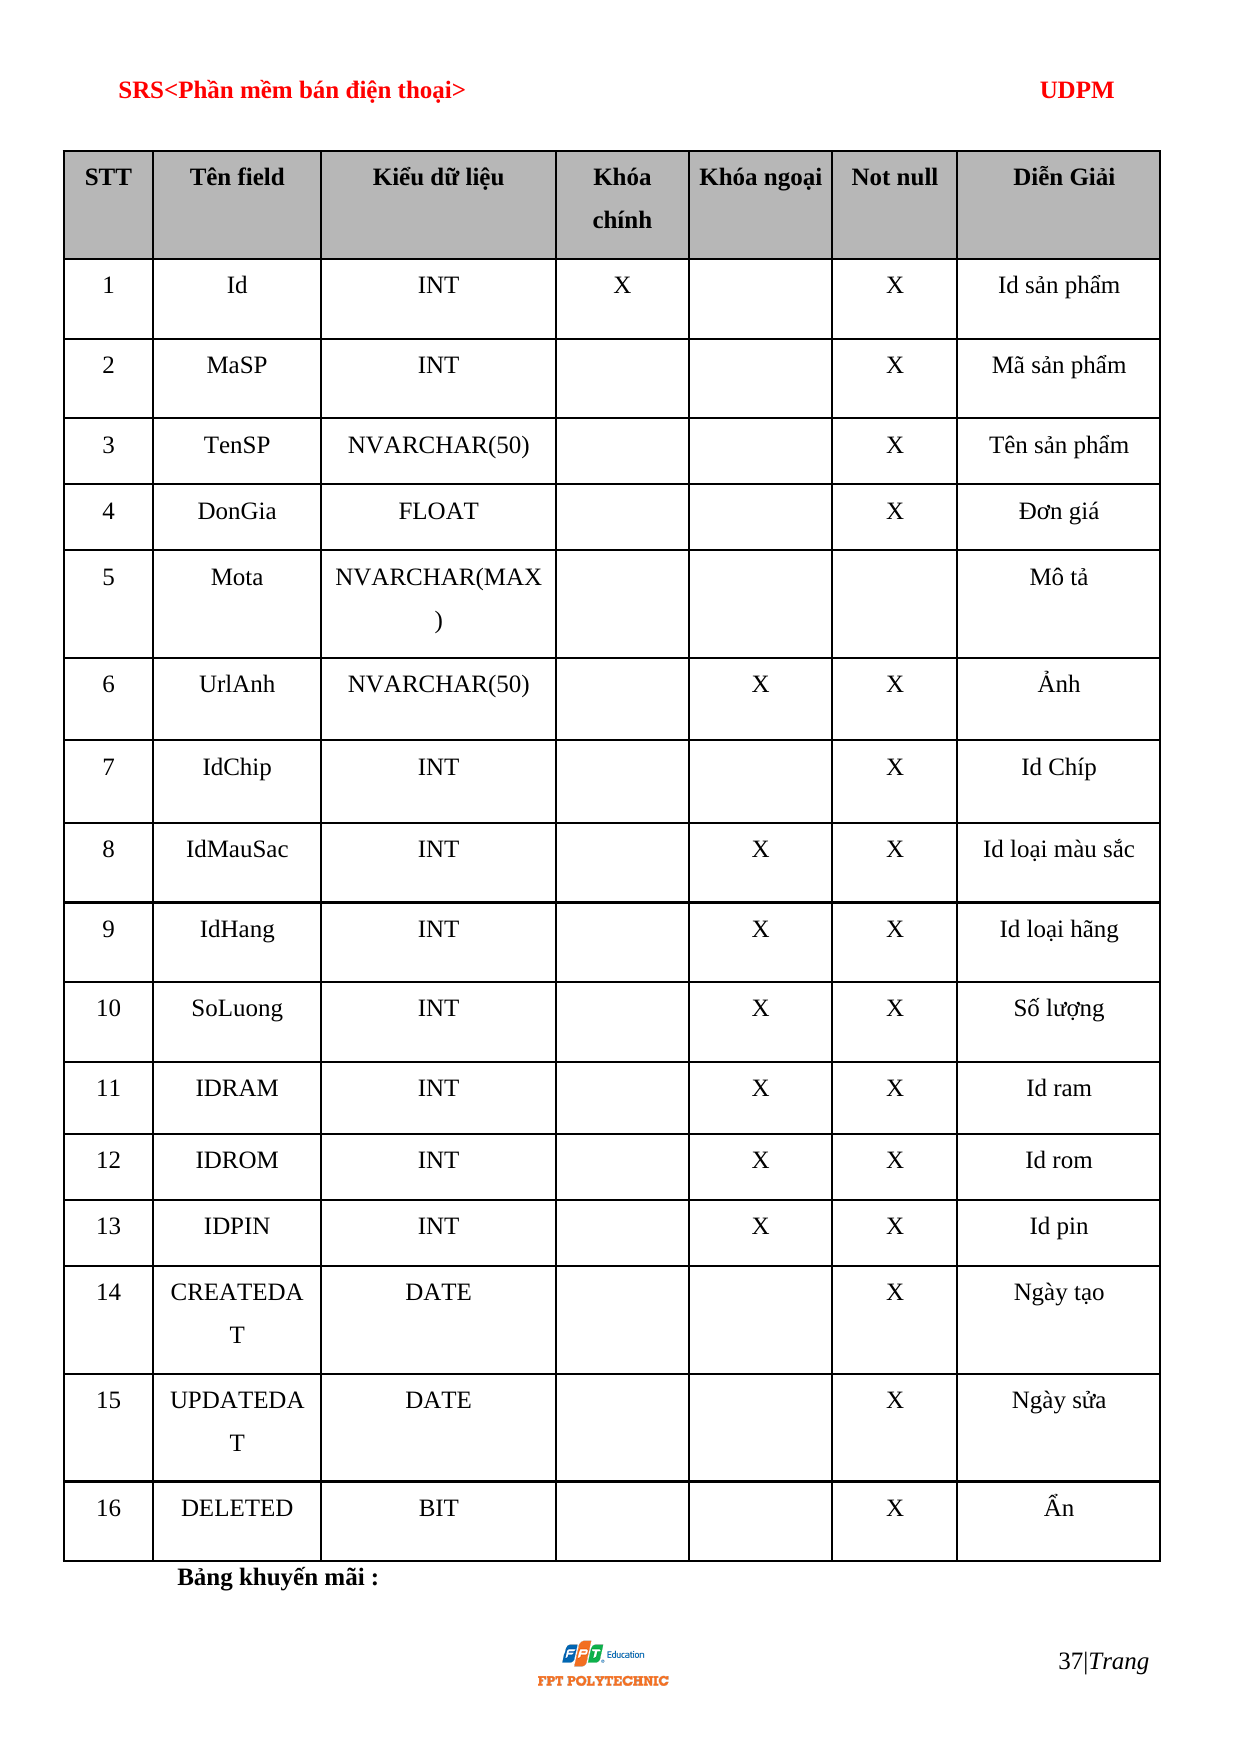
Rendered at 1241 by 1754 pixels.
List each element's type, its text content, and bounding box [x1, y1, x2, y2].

table_cell Ẩn [958, 1483, 1159, 1560]
table_cell [690, 260, 831, 338]
table_header Khóa chính [557, 152, 688, 258]
table_cell X [833, 485, 956, 549]
table_cell [557, 419, 688, 483]
table_cell 12 [65, 1135, 152, 1198]
table_cell [690, 1375, 831, 1480]
table_cell MaSP [154, 340, 320, 417]
table_cell [557, 1063, 688, 1133]
table_cell 1 [65, 260, 152, 338]
table_cell DELETED [154, 1483, 320, 1560]
table_header STT [65, 152, 152, 258]
table_cell 8 [65, 824, 152, 901]
table_cell [557, 983, 688, 1061]
table_cell DATE [322, 1375, 555, 1480]
table_cell INT [322, 741, 555, 822]
table_cell [557, 904, 688, 981]
table_cell IDPIN [154, 1201, 320, 1264]
table_cell NVARCHAR(50) [322, 419, 555, 483]
table_cell [690, 1267, 831, 1372]
table_header Kiểu dữ liệu [322, 152, 555, 258]
table_cell Id loại màu sắc [958, 824, 1159, 901]
table_cell X [557, 260, 688, 338]
table_cell 13 [65, 1201, 152, 1264]
table_cell Id rom [958, 1135, 1159, 1198]
table_header Not null [833, 152, 956, 258]
table_cell IdHang [154, 904, 320, 981]
table_cell 14 [65, 1267, 152, 1372]
table_cell 2 [65, 340, 152, 417]
table_cell [557, 1135, 688, 1198]
table_cell NVARCHAR(MAX) [322, 551, 555, 657]
table_cell Id loại hãng [958, 904, 1159, 981]
table_cell [690, 419, 831, 483]
table_cell [557, 824, 688, 901]
table_cell Id ram [958, 1063, 1159, 1133]
table_cell [690, 1483, 831, 1560]
table_cell UrlAnh [154, 659, 320, 739]
table_cell X [833, 1375, 956, 1480]
table_cell Mota [154, 551, 320, 657]
table_cell X [833, 904, 956, 981]
table_header Diễn Giải [958, 152, 1159, 258]
table_cell Mô tả [958, 551, 1159, 657]
table_cell INT [322, 340, 555, 417]
table_cell SoLuong [154, 983, 320, 1061]
table_cell Ngày tạo [958, 1267, 1159, 1372]
table_cell INT [322, 1063, 555, 1133]
table_cell X [833, 741, 956, 822]
table_cell [557, 485, 688, 549]
table_cell IDRAM [154, 1063, 320, 1133]
table_cell X [833, 983, 956, 1061]
table_cell X [833, 1483, 956, 1560]
table_cell 9 [65, 904, 152, 981]
table_cell [557, 1483, 688, 1560]
table_cell X [833, 1267, 956, 1372]
table_cell UPDATEDAT [154, 1375, 320, 1480]
table_cell IdChip [154, 741, 320, 822]
table_cell [833, 551, 956, 657]
table_cell X [833, 340, 956, 417]
table_header Khóa ngoại [690, 152, 831, 258]
table_cell INT [322, 260, 555, 338]
table_cell [557, 1375, 688, 1480]
table_cell INT [322, 983, 555, 1061]
table_cell IdMauSac [154, 824, 320, 901]
table_cell 3 [65, 419, 152, 483]
table_cell NVARCHAR(50) [322, 659, 555, 739]
table_cell Ảnh [958, 659, 1159, 739]
table_cell X [690, 659, 831, 739]
table_cell X [833, 1063, 956, 1133]
table_cell X [833, 659, 956, 739]
table_cell X [833, 419, 956, 483]
picture [533, 1634, 673, 1696]
table_cell X [690, 904, 831, 981]
table_cell [557, 741, 688, 822]
table_cell INT [322, 904, 555, 981]
table_cell X [690, 1201, 831, 1264]
table_cell 7 [65, 741, 152, 822]
table_cell IDROM [154, 1135, 320, 1198]
table_cell 5 [65, 551, 152, 657]
table_cell X [833, 1201, 956, 1264]
table_cell X [690, 1135, 831, 1198]
table_cell [690, 551, 831, 657]
table_cell Id Chíp [958, 741, 1159, 822]
table_cell [690, 741, 831, 822]
table_cell [690, 485, 831, 549]
table_cell 11 [65, 1063, 152, 1133]
table_cell [557, 551, 688, 657]
table_cell X [690, 983, 831, 1061]
table_cell Mã sản phẩm [958, 340, 1159, 417]
table_cell Ngày sửa [958, 1375, 1159, 1480]
table_cell Số lượng [958, 983, 1159, 1061]
table_cell Id pin [958, 1201, 1159, 1264]
table_cell INT [322, 1135, 555, 1198]
table_cell Tên sản phẩm [958, 419, 1159, 483]
table_cell [557, 1201, 688, 1264]
table_cell Id sản phẩm [958, 260, 1159, 338]
table_cell [690, 340, 831, 417]
table_cell INT [322, 1201, 555, 1264]
text Bảng khuyến mãi : [133, 1562, 1152, 1591]
table_cell BIT [322, 1483, 555, 1560]
table_header Tên field [154, 152, 320, 258]
table_cell [557, 1267, 688, 1372]
table_cell TenSP [154, 419, 320, 483]
table_cell Đơn giá [958, 485, 1159, 549]
table_cell DonGia [154, 485, 320, 549]
table_cell X [833, 260, 956, 338]
table_cell [557, 659, 688, 739]
table_cell FLOAT [322, 485, 555, 549]
table_cell 6 [65, 659, 152, 739]
table_cell CREATEDAT [154, 1267, 320, 1372]
table_cell [557, 340, 688, 417]
table_cell Id [154, 260, 320, 338]
table_cell 15 [65, 1375, 152, 1480]
table_cell X [833, 824, 956, 901]
table_cell INT [322, 824, 555, 901]
table_cell 4 [65, 485, 152, 549]
table_cell X [690, 1063, 831, 1133]
table_cell 16 [65, 1483, 152, 1560]
table_cell X [833, 1135, 956, 1198]
table_cell X [690, 824, 831, 901]
table_cell DATE [322, 1267, 555, 1372]
table_cell 10 [65, 983, 152, 1061]
